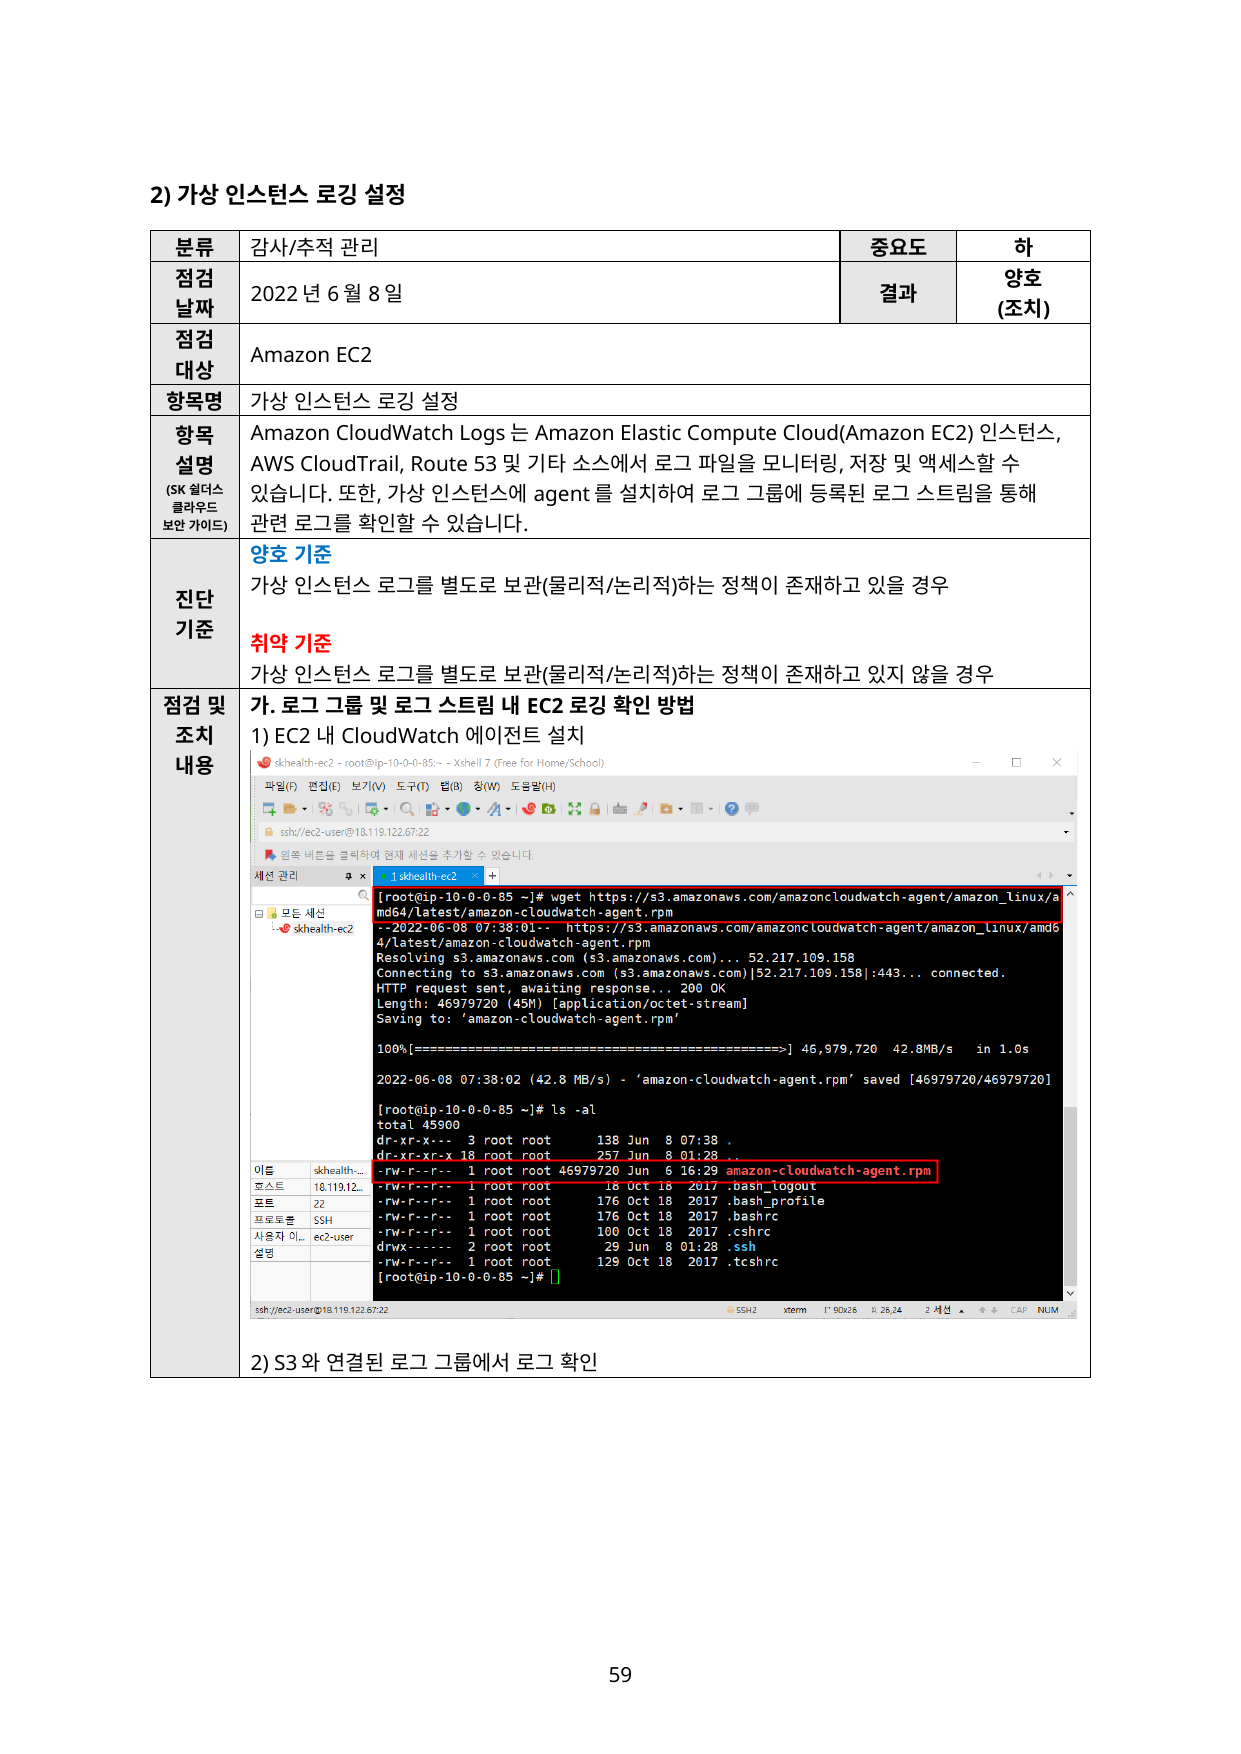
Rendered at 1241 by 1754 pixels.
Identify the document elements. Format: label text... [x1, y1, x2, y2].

table_cell Amazon EC2 [240, 324, 1090, 384]
table_header 하 [957, 231, 1090, 261]
table_cell 점검 날짜 [151, 262, 239, 323]
text 2) 가상 인스턴스 로깅 설정 [150, 177, 1090, 211]
table_cell 가상 인스턴스 로깅 설정 [240, 385, 1090, 415]
table_cell 항목 설명 (SK 쉴더스 클라우드 보안 가이드) [151, 416, 239, 538]
table_cell 양호 (조치) [957, 262, 1090, 323]
table_cell 결과 [841, 262, 956, 323]
table_header 감사/추적 관리 [240, 231, 839, 261]
table_cell 2022년 6월 8일 [240, 262, 839, 323]
table_cell 양호 기준 가상 인스턴스 로그를 별도로 보관(물리적/논리적)하는 정책이 존재하고 있을 경우 취약 기준 가상 인스턴스 로그를 별도로 보관(물리적/논리적)하는 정책이 존재하고 있지 않을 경우 [240, 539, 1090, 688]
table_cell 항목명 [151, 385, 239, 415]
table_cell 점검 대상 [151, 324, 239, 384]
table_header 분류 [151, 231, 239, 261]
table_cell 진단 기준 [151, 539, 239, 688]
table_header 중요도 [841, 231, 956, 261]
table_cell Amazon CloudWatch Logs는 Amazon Elastic Compute Cloud(Amazon EC2) 인스턴스, AWS CloudTrail, Route 53 및 기타 소스에서 로그 파일을 모니터링, 저장 및 액세스할 수 있습니다. 또한, 가상 인스턴스에 agent를 설치하여 로그 그룹에 등록된 로그 스트림을 통해 관련 로그를 확인할 수 있습니다. [240, 416, 1090, 538]
picture [250, 750, 1078, 1319]
table_cell 점검 및 조치 내용 [151, 689, 239, 1377]
table_cell 가. 로그 그룹 및 로그 스트림 내 EC2 로깅 확인 방법 1) EC2 내 CloudWatch 에이전트 설치 2) S3와 연결된 로그 그룹에서 로그 확인 [240, 689, 1090, 1377]
